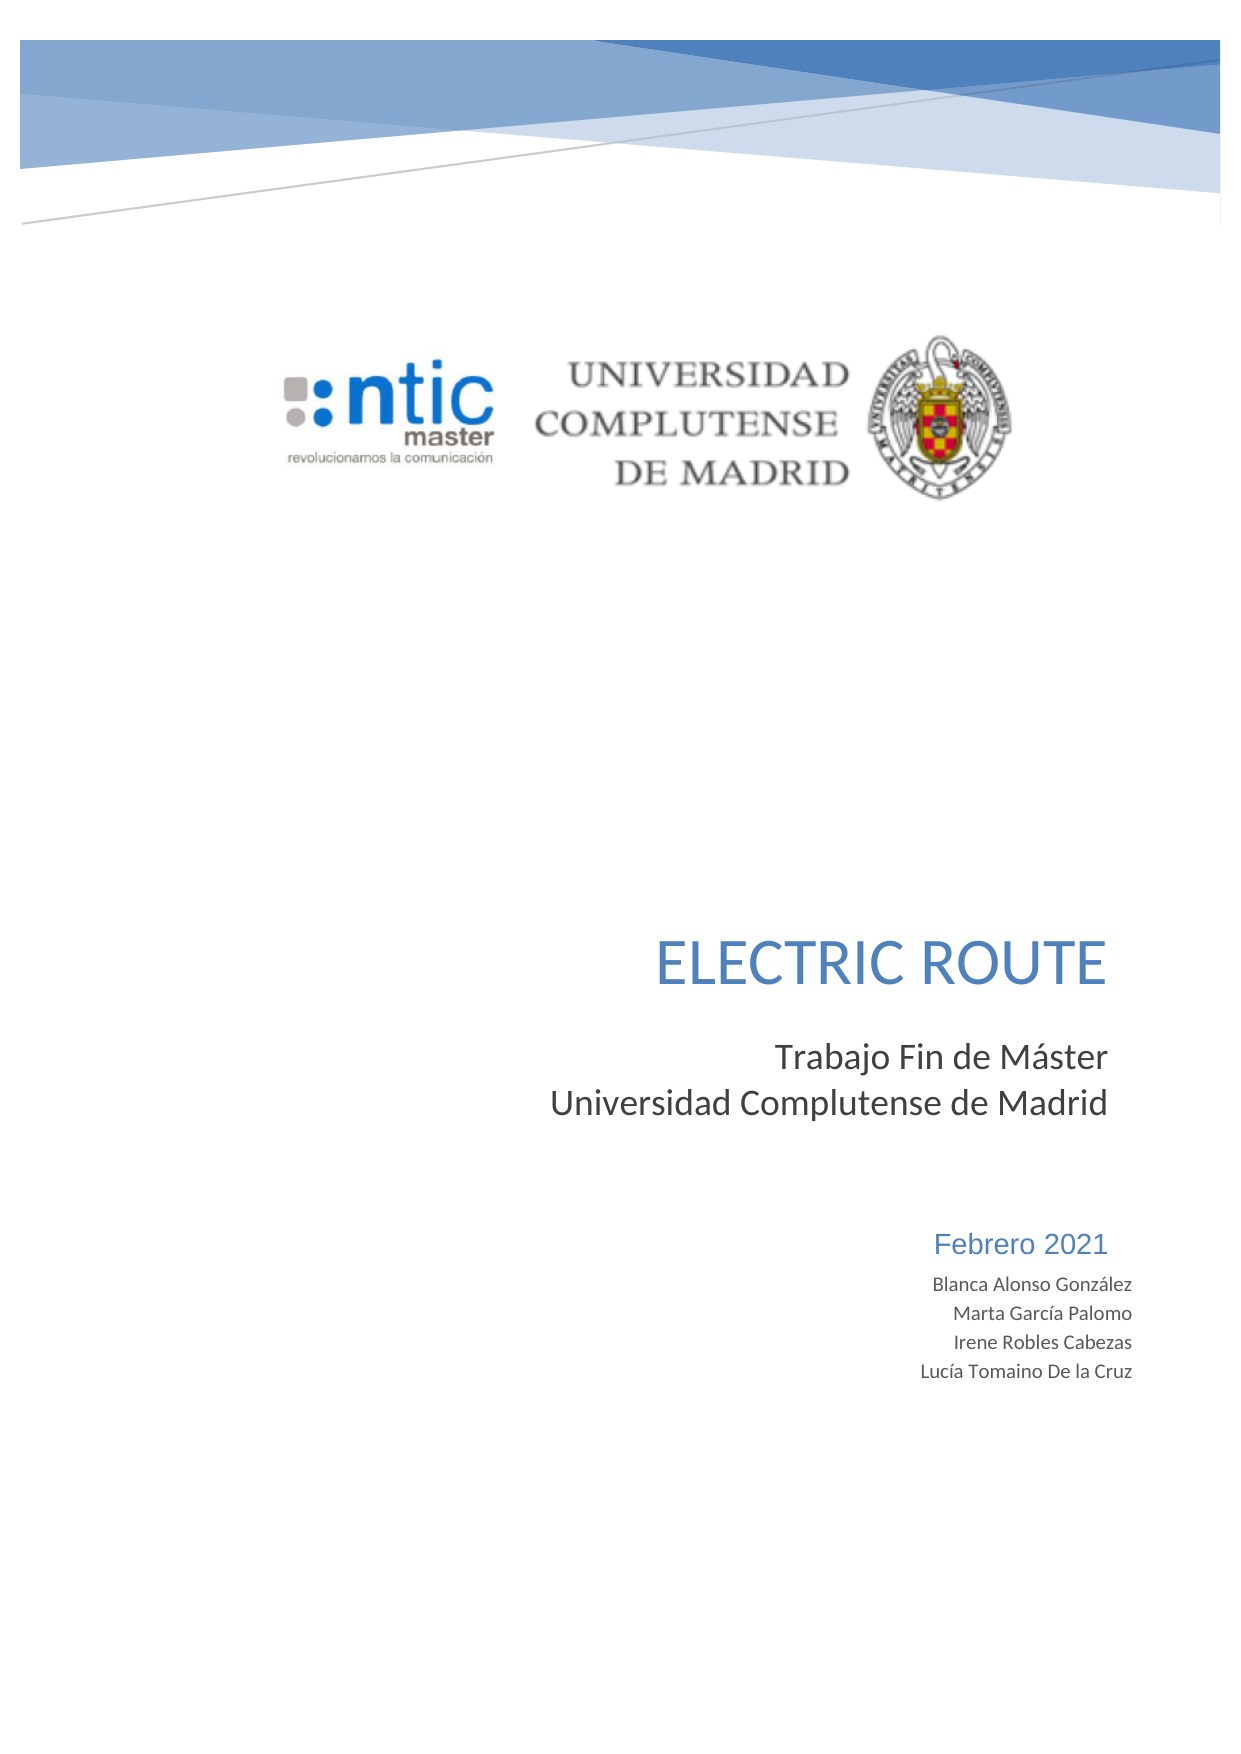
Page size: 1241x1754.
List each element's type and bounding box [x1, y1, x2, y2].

picture [20, 40, 1221, 240]
picture [180, 280, 1067, 529]
